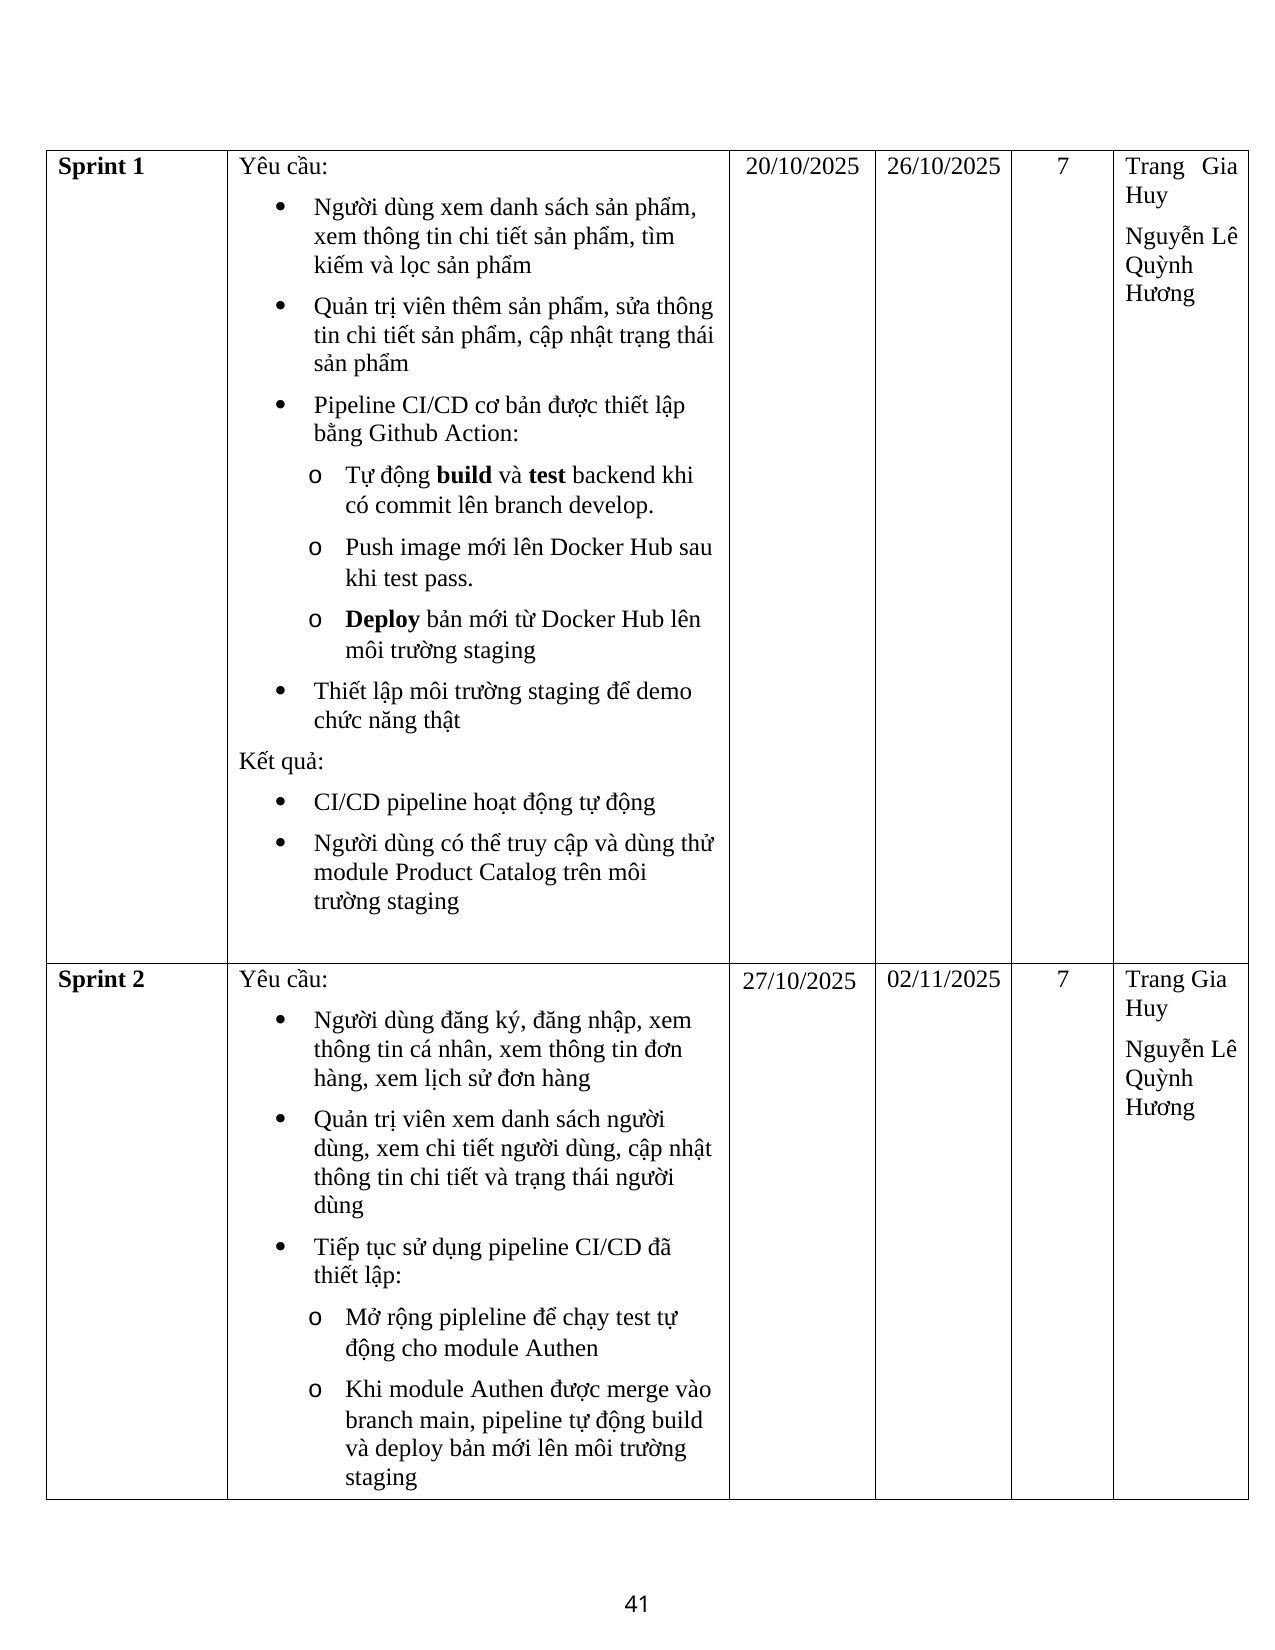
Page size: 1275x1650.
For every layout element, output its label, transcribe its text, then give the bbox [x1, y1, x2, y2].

table_cell Trang Gia Huy Nguyễn Lê Quỳnh Hương [1114, 151, 1248, 963]
table_cell 02/11/2025 [876, 964, 1011, 1499]
table_cell [730, 964, 875, 1499]
table_cell 26/10/2025 [876, 151, 1011, 963]
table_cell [228, 964, 729, 1499]
table_cell 7 [1012, 964, 1113, 1499]
table_cell Sprint 1 [47, 151, 227, 963]
table_cell 7 [1012, 151, 1113, 963]
table_cell 20/10/2025 [730, 151, 875, 963]
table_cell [1114, 964, 1248, 1499]
table_cell Sprint 2 [47, 964, 227, 1499]
table_cell Yêu cầu: Người dùng xem danh sách sản phẩm, xem thông tin chi tiết sản phẩm, tìm kiếm và lọc sản phẩm Quản trị viên thêm sản phẩm, sửa thông tin chi tiết sản phẩm, cập nhật trạng thái sản phẩm Pipeline CI/CD cơ bản được thiết lập bằng Github Action: Tự động build và test backend khi có commit lên branch develop. Push image mới lên Docker Hub sau khi test pass. Deploy bản mới từ Docker Hub lên môi trường staging Thiết lập môi trường staging để demo chức năng thật Kết quả: CI/CD pipeline hoạt động tự động Người dùng có thể truy cập và dùng thử module Product Catalog trên môi trường staging [228, 151, 729, 963]
